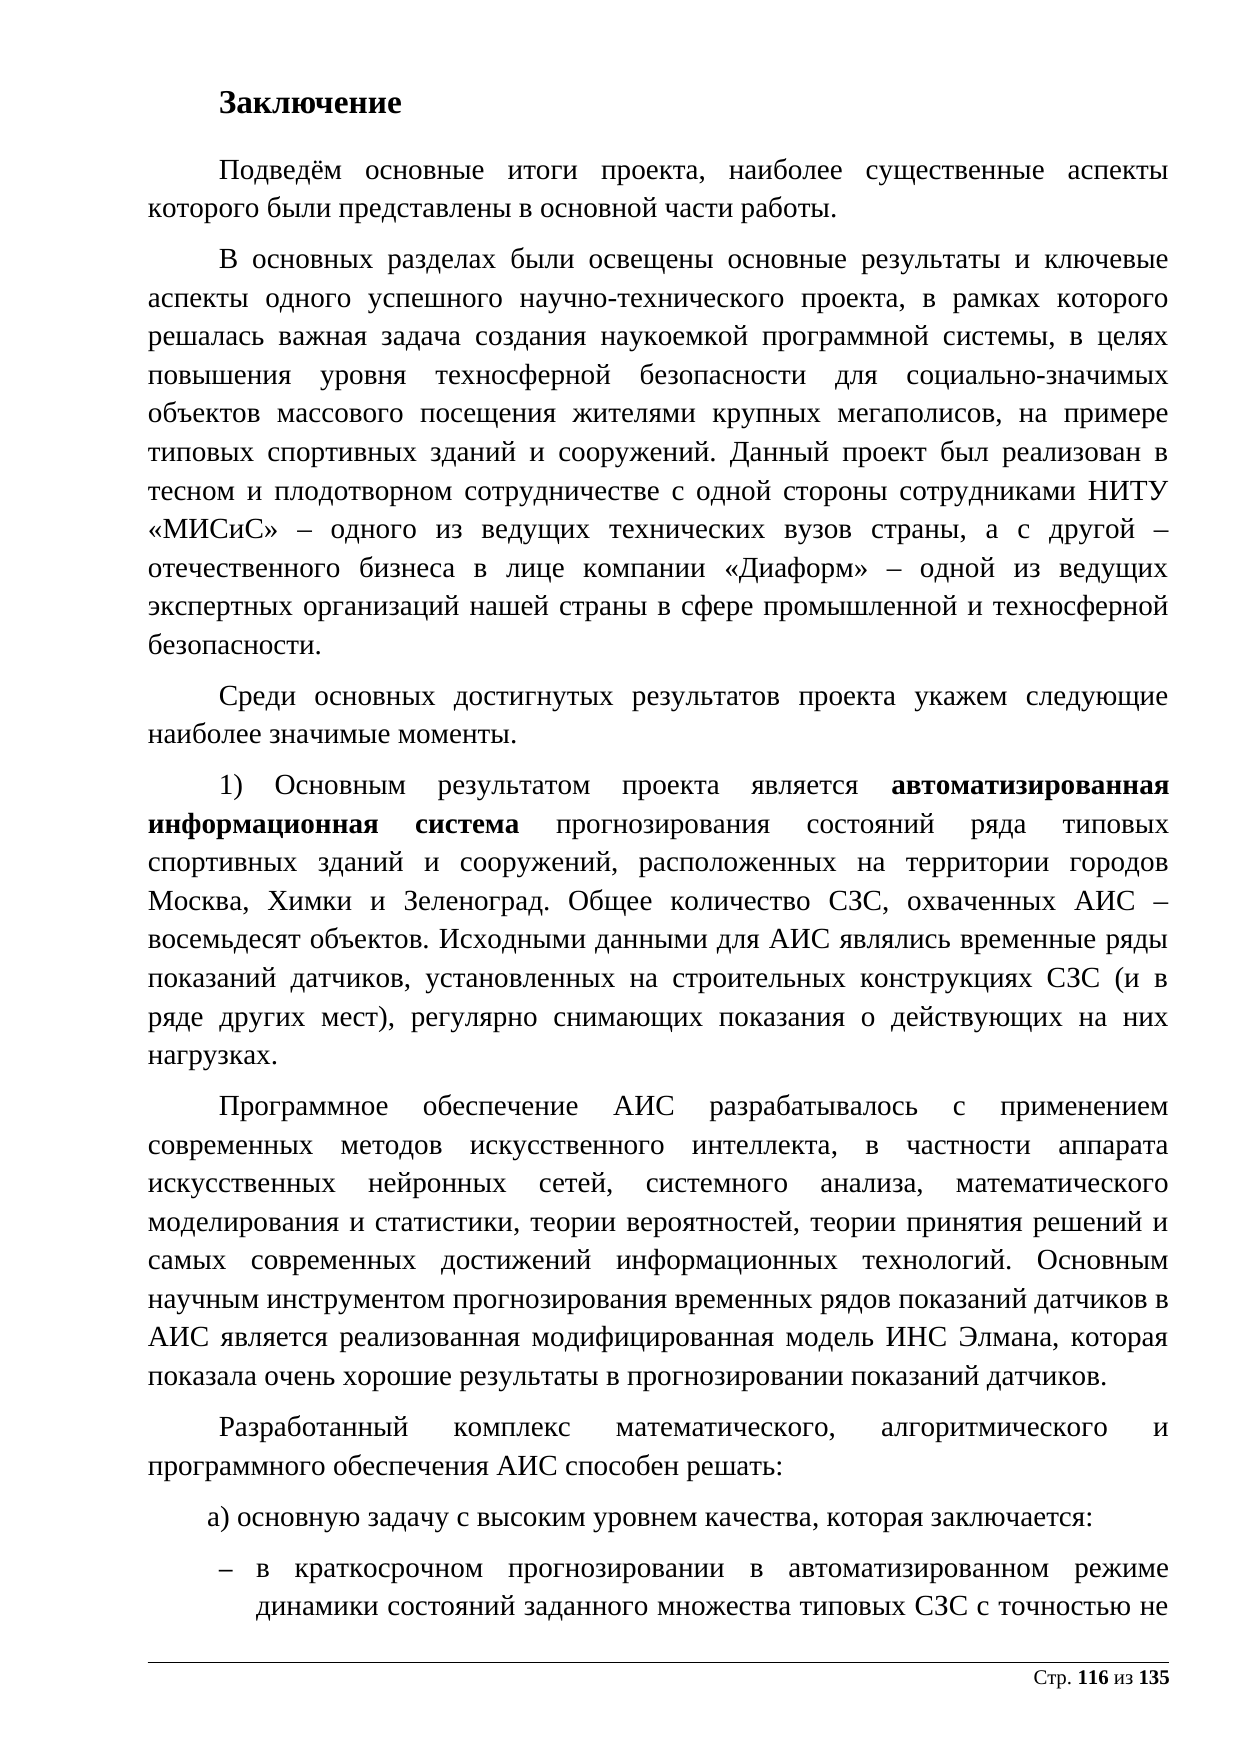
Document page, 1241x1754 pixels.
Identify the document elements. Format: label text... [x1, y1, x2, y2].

text 1) Основным результатом проекта является автоматизированная информационная система прогнозирования состояний ряда типовых спортивных зданий и сооружений, расположенных на территории городов Москва, Химки и Зеленоград. Общее количество СЗС, охваченных АИС – восемьдесят объектов. Исходными данными для АИС являлись временные ряды показаний датчиков, установленных на строительных конструкциях СЗС (и в ряде других мест), регулярно снимающих показания о действующих на них нагрузках. [148, 767, 1169, 1071]
text Программное обеспечение АИС разрабатывалось с применением современных методов искусственного интеллекта, в частности аппарата искусственных нейронных сетей, системного анализа, математического моделирования и статистики, теории вероятностей, теории принятия решений и самых современных достижений информационных технологий. Основным научным инструментом прогнозирования временных рядов показаний датчиков в АИС является реализованная модифицированная модель ИНС Элмана, которая показала очень хорошие результаты в прогнозировании показаний датчиков. [148, 1088, 1169, 1392]
text В основных разделах были освещены основные результаты и ключевые аспекты одного успешного научно-технического проекта, в рамках которого решалась важная задача создания наукоемкой программной системы, в целях повышения уровня техносферной безопасности для социально-значимых объектов массового посещения жителями крупных мегаполисов, на примере типовых спортивных зданий и сооружений. Данный проект был реализован в тесном и плодотворном сотрудничестве с одной стороны сотрудниками НИТУ «МИСиС» – одного из ведущих технических вузов страны, а с другой – отечественного бизнеса в лице компании «Диаформ» – одной из ведущих экспертных организаций нашей страны в сфере промышленной и техносферной безопасности. [148, 241, 1169, 660]
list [218, 1550, 1169, 1622]
text Подведём основные итоги проекта, наиболее существенные аспекты которого были представлены в основной части работы. [148, 152, 1169, 224]
text а) основную задачу с высоким уровнем качества, которая заключается: [148, 1499, 1169, 1532]
text Разработанный комплекс математического, алгоритмического и программного обеспечения АИС способен решать: [148, 1409, 1169, 1481]
text Среди основных достигнутых результатов проекта укажем следующие наиболее значимые моменты. [148, 678, 1169, 750]
subtitle Заключение [218, 83, 1169, 121]
